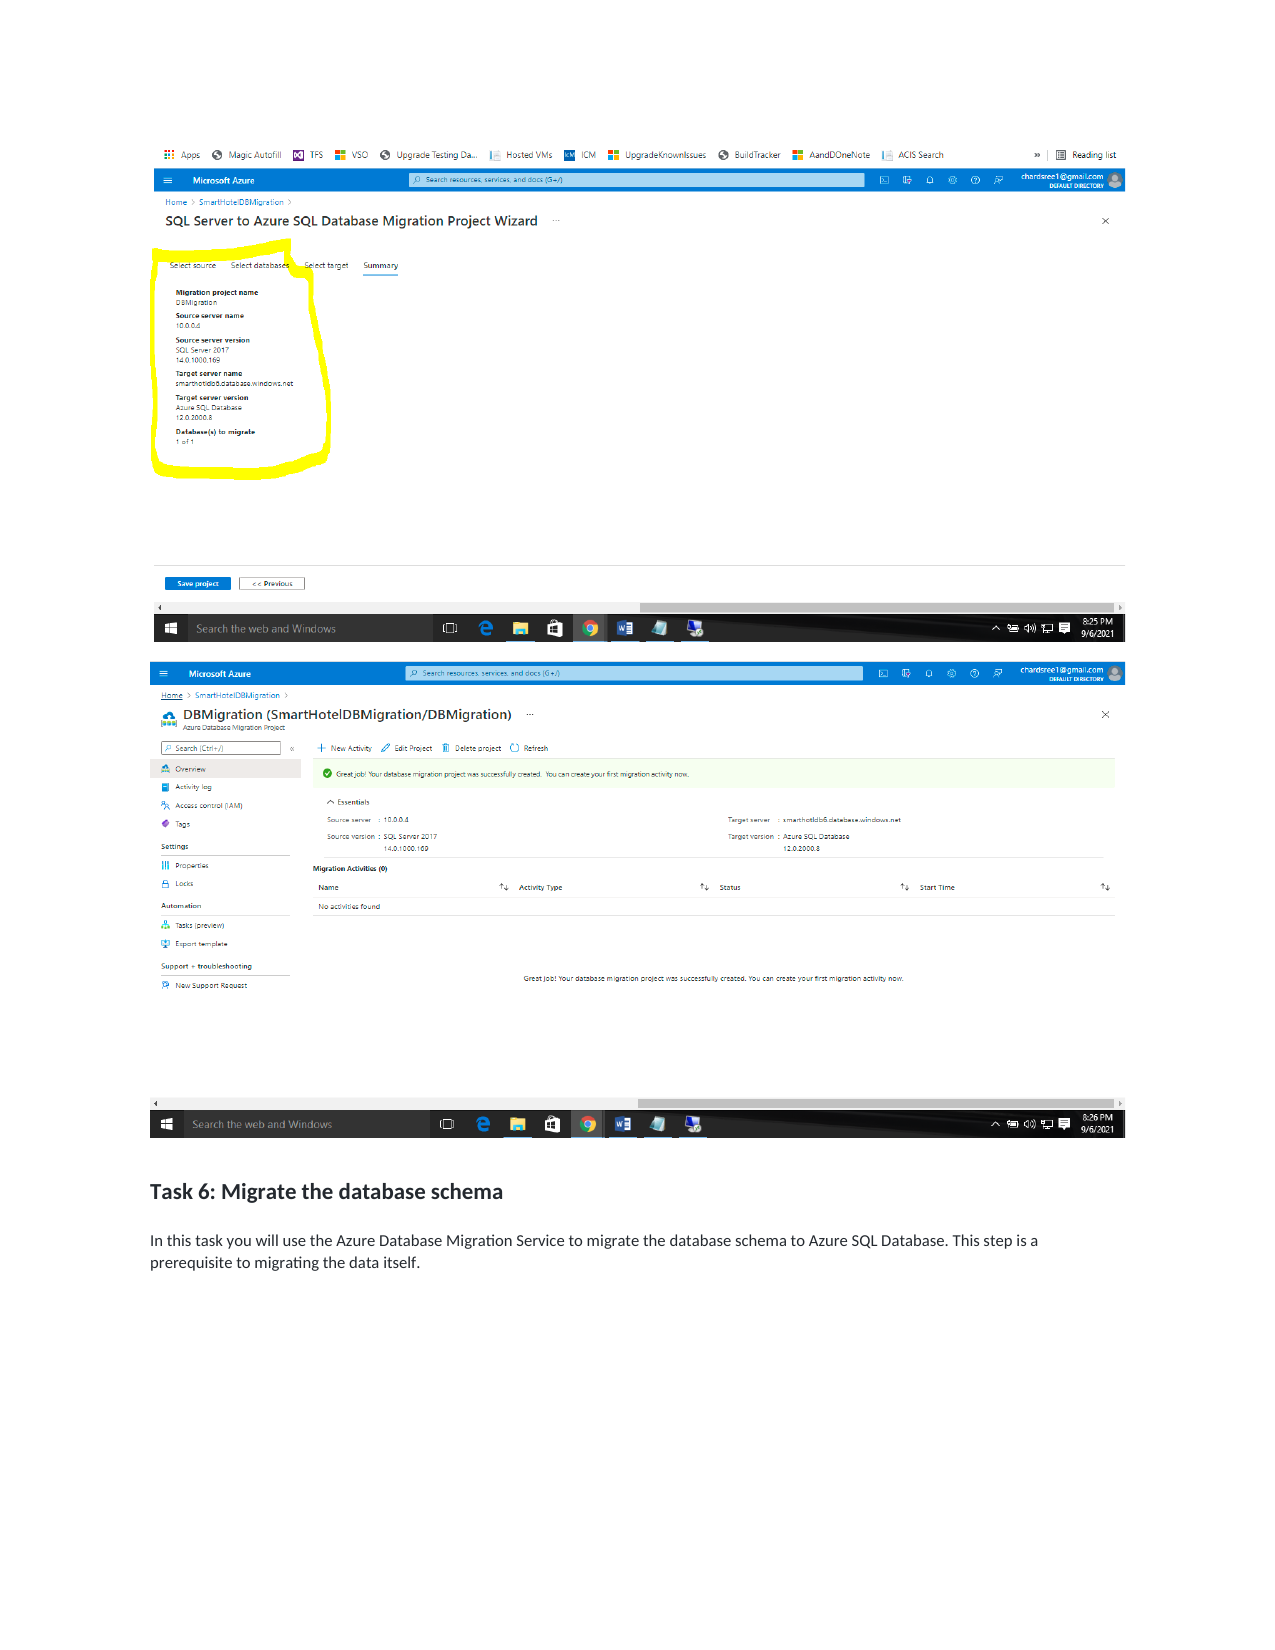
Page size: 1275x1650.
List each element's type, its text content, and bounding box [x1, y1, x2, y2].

picture [150, 661, 1125, 1138]
subtitle Task 6: Migrate the database schema [150, 1177, 1125, 1205]
text In this task you will use the Azure Database Migration Service to migrate the database schema to Azure SQL Database. This step is a prerequisite to migrating the data itself. [150, 1230, 1125, 1272]
picture [150, 150, 1125, 642]
